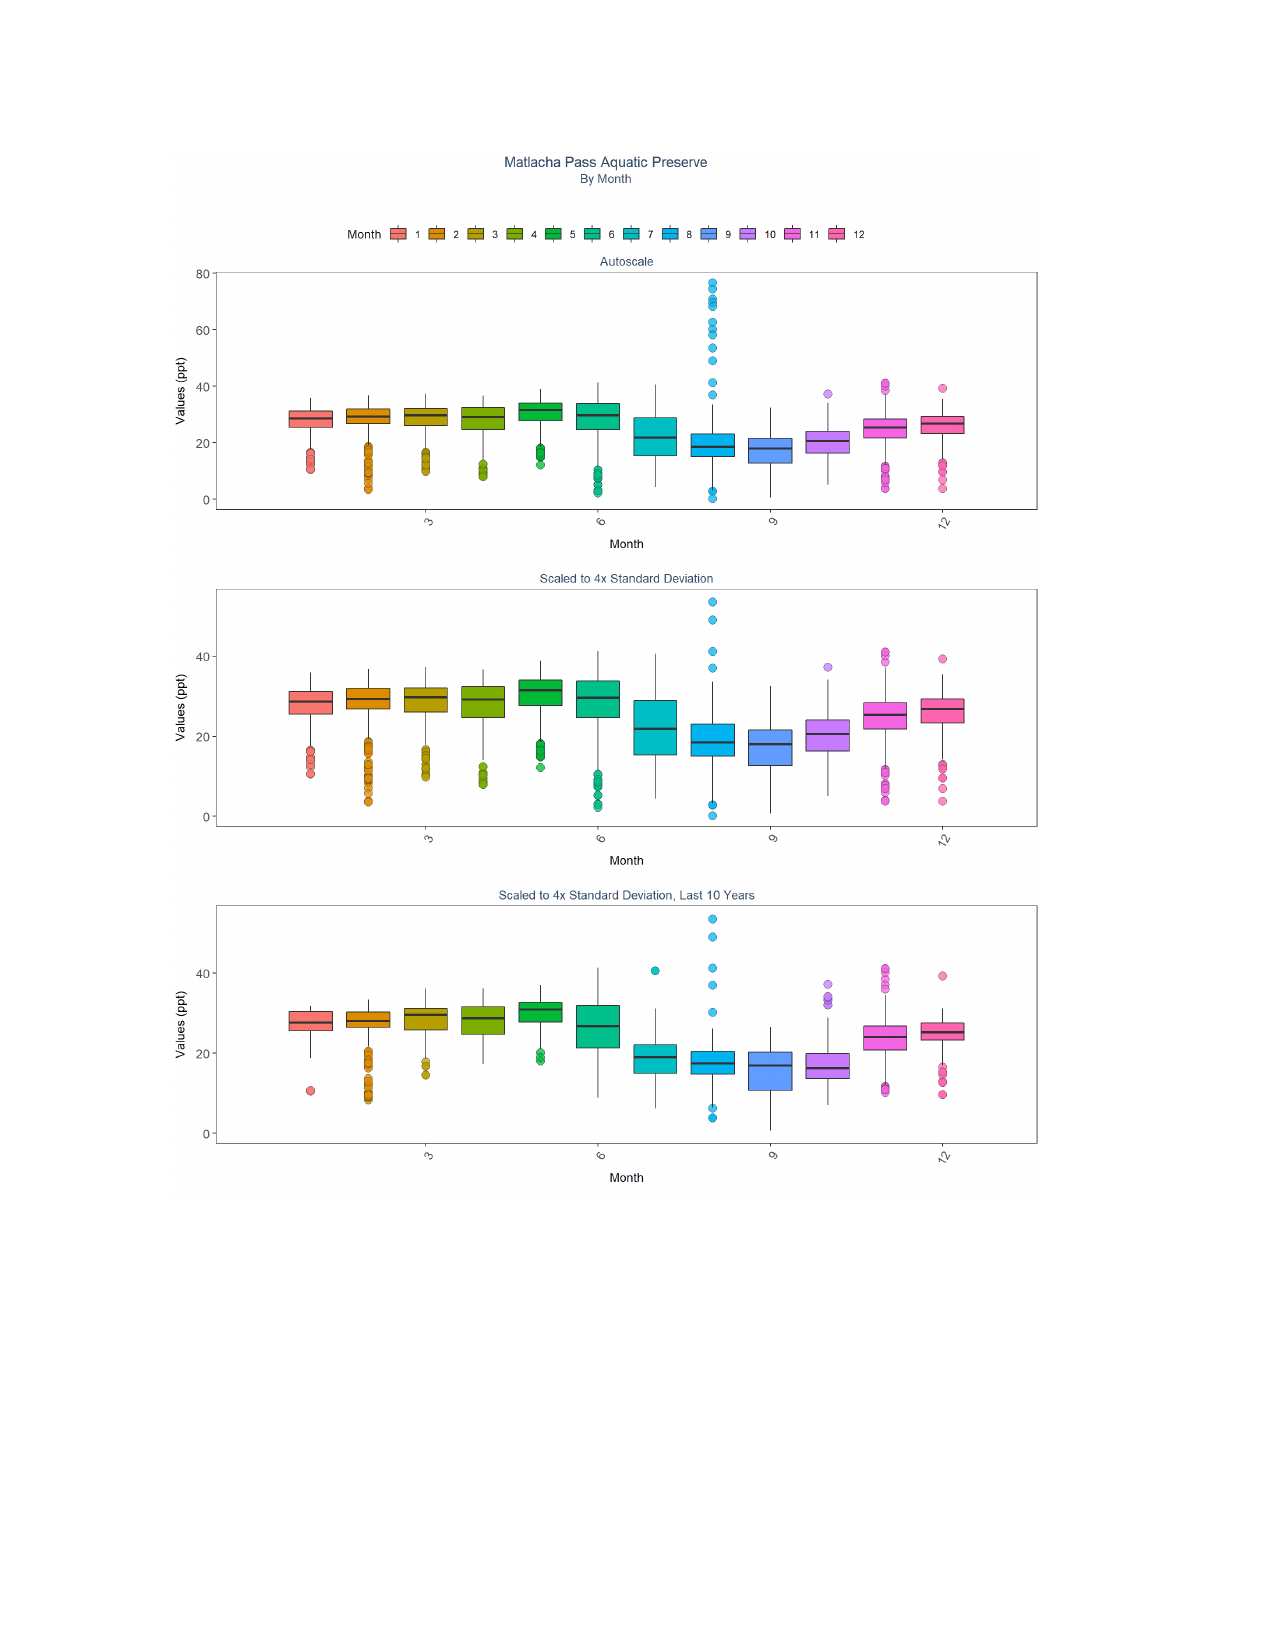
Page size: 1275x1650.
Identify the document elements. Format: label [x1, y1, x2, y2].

picture [168, 150, 1044, 1200]
